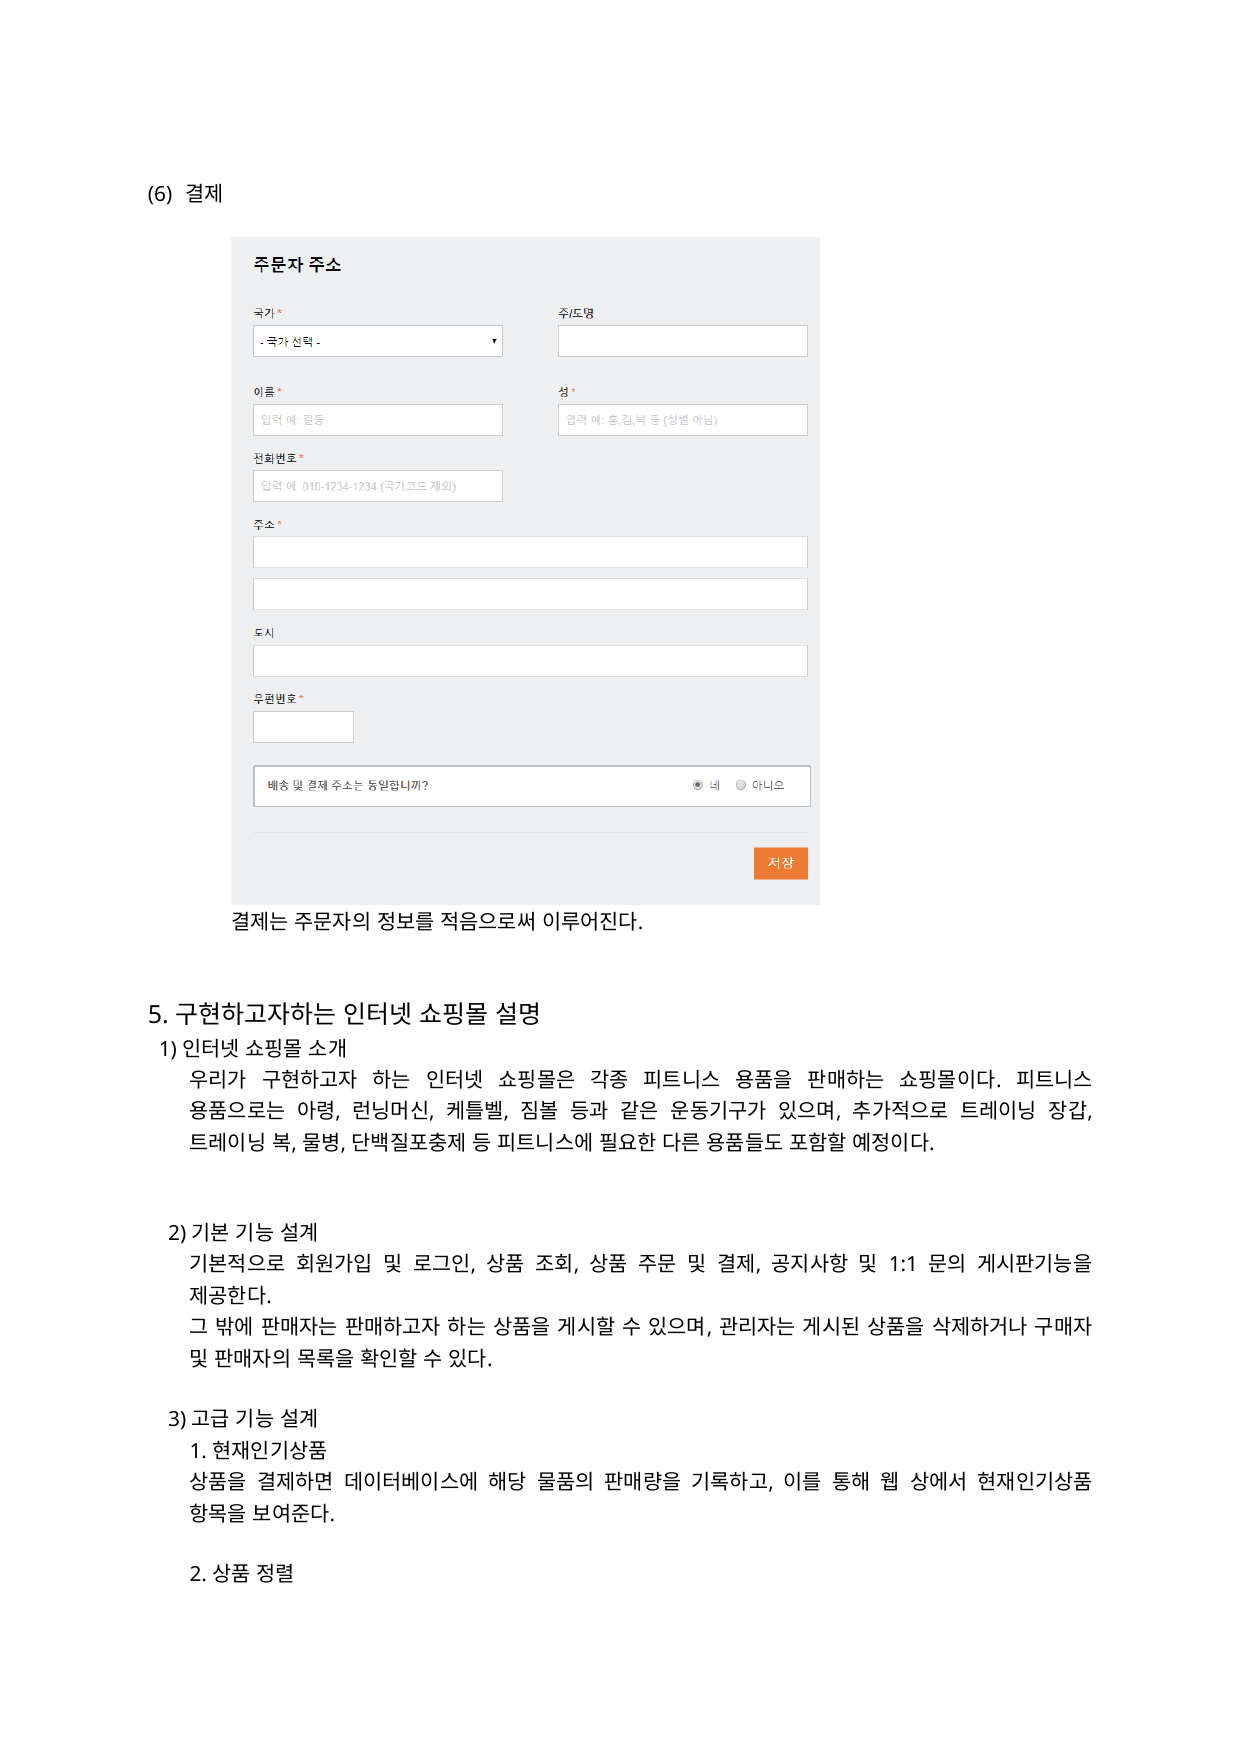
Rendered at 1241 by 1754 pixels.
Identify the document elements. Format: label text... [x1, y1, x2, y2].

text 3) 고급 기능 설계 [148, 1403, 1093, 1433]
text 2. 상품 정렬 [189, 1558, 1093, 1588]
list 결제 [148, 177, 1093, 207]
text 2) 기본 기능 설계 [148, 1216, 1093, 1247]
text 5. 구현하고자하는 인터넷 쇼핑몰 설명 [148, 994, 1093, 1030]
text 그 밖에 판매자는 판매하고자 하는 상품을 게시할 수 있으며, 관리자는 게시된 상품을 삭제하거나 구매자 및 판매자의 목록을 확인할 수 있다. [189, 1310, 1093, 1372]
text 1. 현재인기상품 [189, 1434, 1093, 1464]
text 상품을 결제하면 데이터베이스에 해당 물품의 판매량을 기록하고, 이를 통해 웹 상에서 현재인기상품 항목을 보여준다. [189, 1465, 1093, 1527]
text 1) 인터넷 쇼핑몰 소개 [148, 1032, 1093, 1062]
list 결제는 주문자의 정보를 적음으로써 이루어진다. [231, 905, 1093, 935]
picture [231, 237, 820, 905]
text 우리가 구현하고자 하는 인터넷 쇼핑몰은 각종 피트니스 용품을 판매하는 쇼핑몰이다. 피트니스 용품으로는 아령, 런닝머신, 케틀벨, 짐볼 등과 같은 운동기구가 있으며, 추가적으로 트레이닝 장갑, 트레이닝 복, 물병, 단백질포충제 등 피트니스에 필요한 다른 용품들도 포함할 예정이다. [189, 1063, 1093, 1156]
text 기본적으로 회원가입 및 로그인, 상품 조회, 상품 주문 및 결제, 공지사항 및 1:1 문의 게시판기능을 제공한다. [189, 1247, 1093, 1309]
